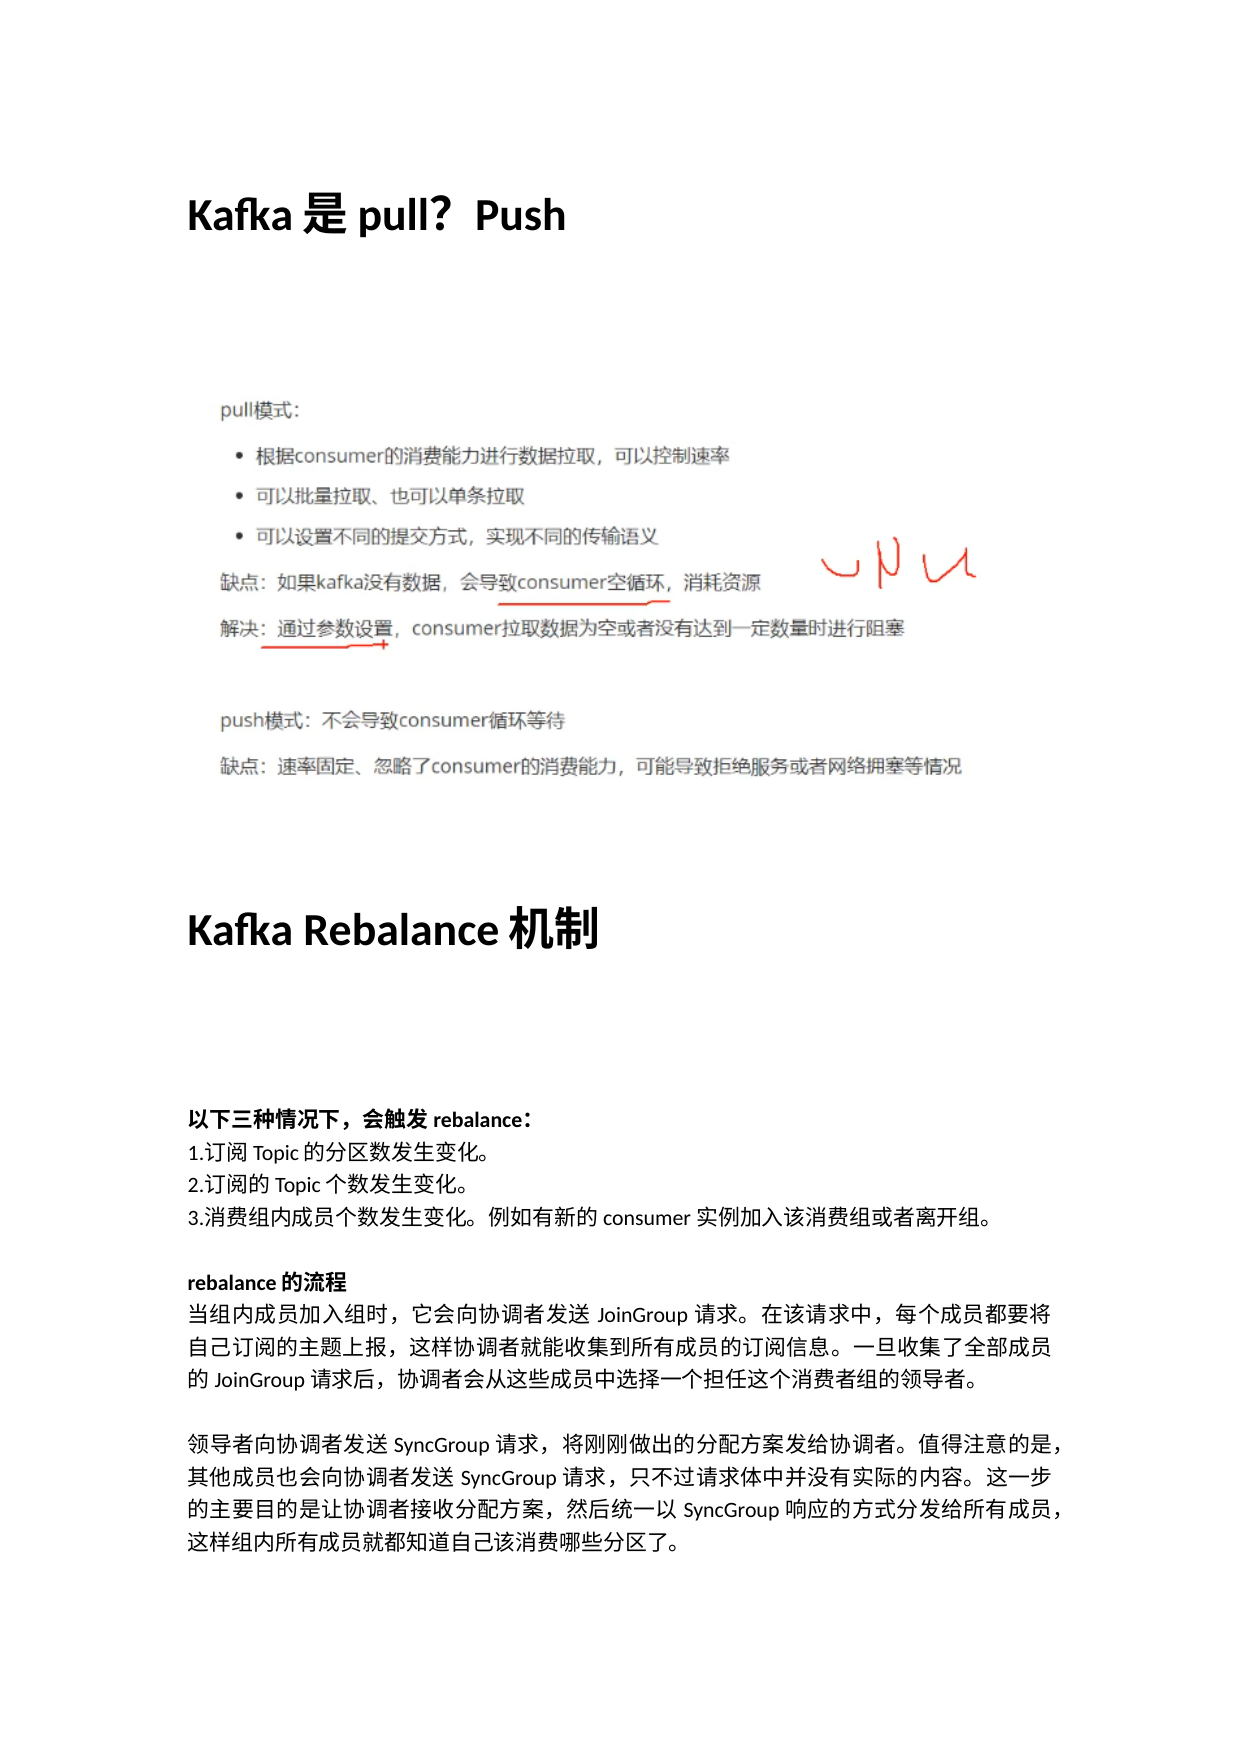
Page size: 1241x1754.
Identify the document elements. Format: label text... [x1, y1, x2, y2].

text 3.消费组内成员个数发生变化。例如有新的 consumer 实例加入该消费组或者离开组。 [187, 1199, 1053, 1232]
text 1.订阅 Topic 的分区数发生变化。 [187, 1134, 1053, 1167]
subtitle Kafka Rebalance机制 [187, 877, 1053, 974]
text rebalance的流程 [187, 1264, 1053, 1297]
text 以下三种情况下，会触发 rebalance： [187, 1102, 1053, 1134]
text 当组内成员加入组时，它会向协调者发送 JoinGroup 请求。在该请求中，每个成员都要将自己订阅的主题上报，这样协调者就能收集到所有成员的订阅信息。一旦收集了全部成员的 JoinGroup 请求后，协调者会从这些成员中选择一个担任这个消费者组的领导者。 [187, 1297, 1053, 1394]
text 领导者向协调者发送 SyncGroup 请求，将刚刚做出的分配方案发给协调者。值得注意的是，其他成员也会向协调者发送 SyncGroup 请求，只不过请求体中并没有实际的内容。这一步的主要目的是让协调者接收分配方案，然后统一以 SyncGroup 响应的方式分发给所有成员，这样组内所有成员就都知道自己该消费哪些分区了。 [187, 1427, 1053, 1557]
text 2.订阅的 Topic 个数发生变化。 [187, 1167, 1053, 1199]
picture [187, 386, 1053, 840]
subtitle Kafka是pull？Push [187, 162, 1053, 259]
